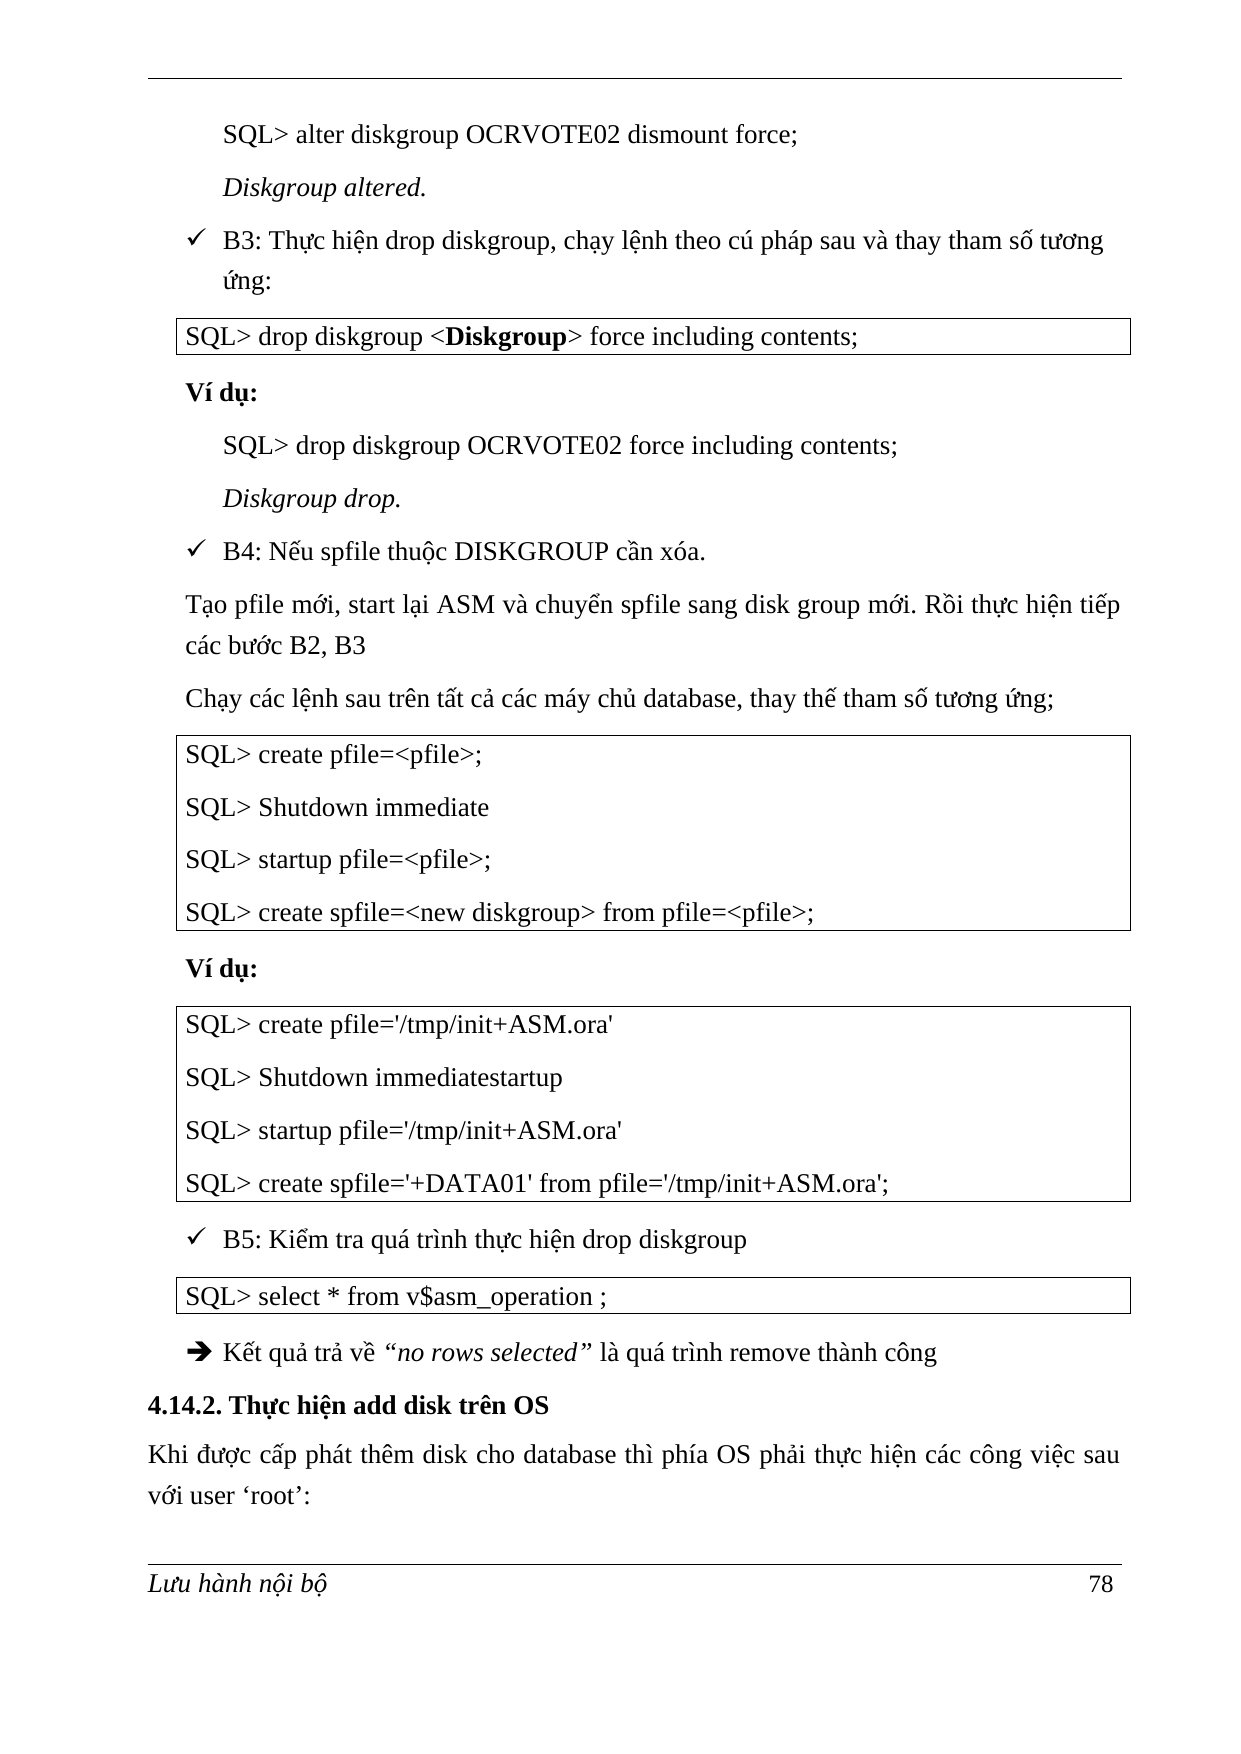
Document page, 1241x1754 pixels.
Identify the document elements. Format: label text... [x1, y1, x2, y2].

text SQL> create spfile=<new diskgroup> from pfile=<pfile>; [177, 893, 1130, 930]
text SQL> drop diskgroup <Diskgroup> force including contents; [177, 319, 1130, 354]
text SQL> create pfile=<pfile>; [177, 736, 1130, 769]
text Ví dụ: [185, 377, 1122, 408]
text SQL> drop diskgroup OCRVOTE02 force including contents; [148, 429, 1122, 461]
text Ví dụ: [185, 953, 1122, 984]
text Diskgroup altered. [148, 171, 1122, 202]
text SQL> select * from v$asm_operation ; [177, 1278, 1130, 1313]
text SQL> create pfile='/tmp/init+ASM.ora' [177, 1007, 1130, 1040]
list B3: Thực hiện drop diskgroup, chạy lệnh theo cú pháp sau và thay tham số tương ứng: [185, 224, 1122, 296]
text Tạo pfile mới, start lại ASM và chuyển spfile sang disk group mới. Rồi thực hiện tiếp các bước B2, B3 [185, 588, 1122, 660]
text Diskgroup drop. [148, 482, 1122, 513]
text SQL> startup pfile=<pfile>; [177, 841, 1130, 875]
text SQL> startup pfile='/tmp/init+ASM.ora' [177, 1111, 1130, 1146]
list Kết quả trả về “no rows selected” là quá trình remove thành công [185, 1336, 1122, 1367]
subtitle 4.14.2. Thực hiện add disk trên OS [148, 1389, 1128, 1420]
text Chạy các lệnh sau trên tất cả các máy chủ database, thay thế tham số tương ứng; [185, 682, 1122, 713]
text SQL> Shutdown immediate [177, 788, 1130, 822]
text SQL> create spfile='+DATA01' from pfile='/tmp/init+ASM.ora'; [177, 1164, 1130, 1201]
text Khi được cấp phát thêm disk cho database thì phía OS phải thực hiện các công việc sau với user ‘root’: [148, 1439, 1122, 1510]
text SQL> Shutdown immediatestartup [177, 1058, 1130, 1093]
text SQL> alter diskgroup OCRVOTE02 dismount force; [223, 118, 1122, 149]
list B4: Nếu spfile thuộc DISKGROUP cần xóa. [185, 535, 1122, 567]
list B5: Kiểm tra quá trình thực hiện drop diskgroup [185, 1223, 1122, 1255]
